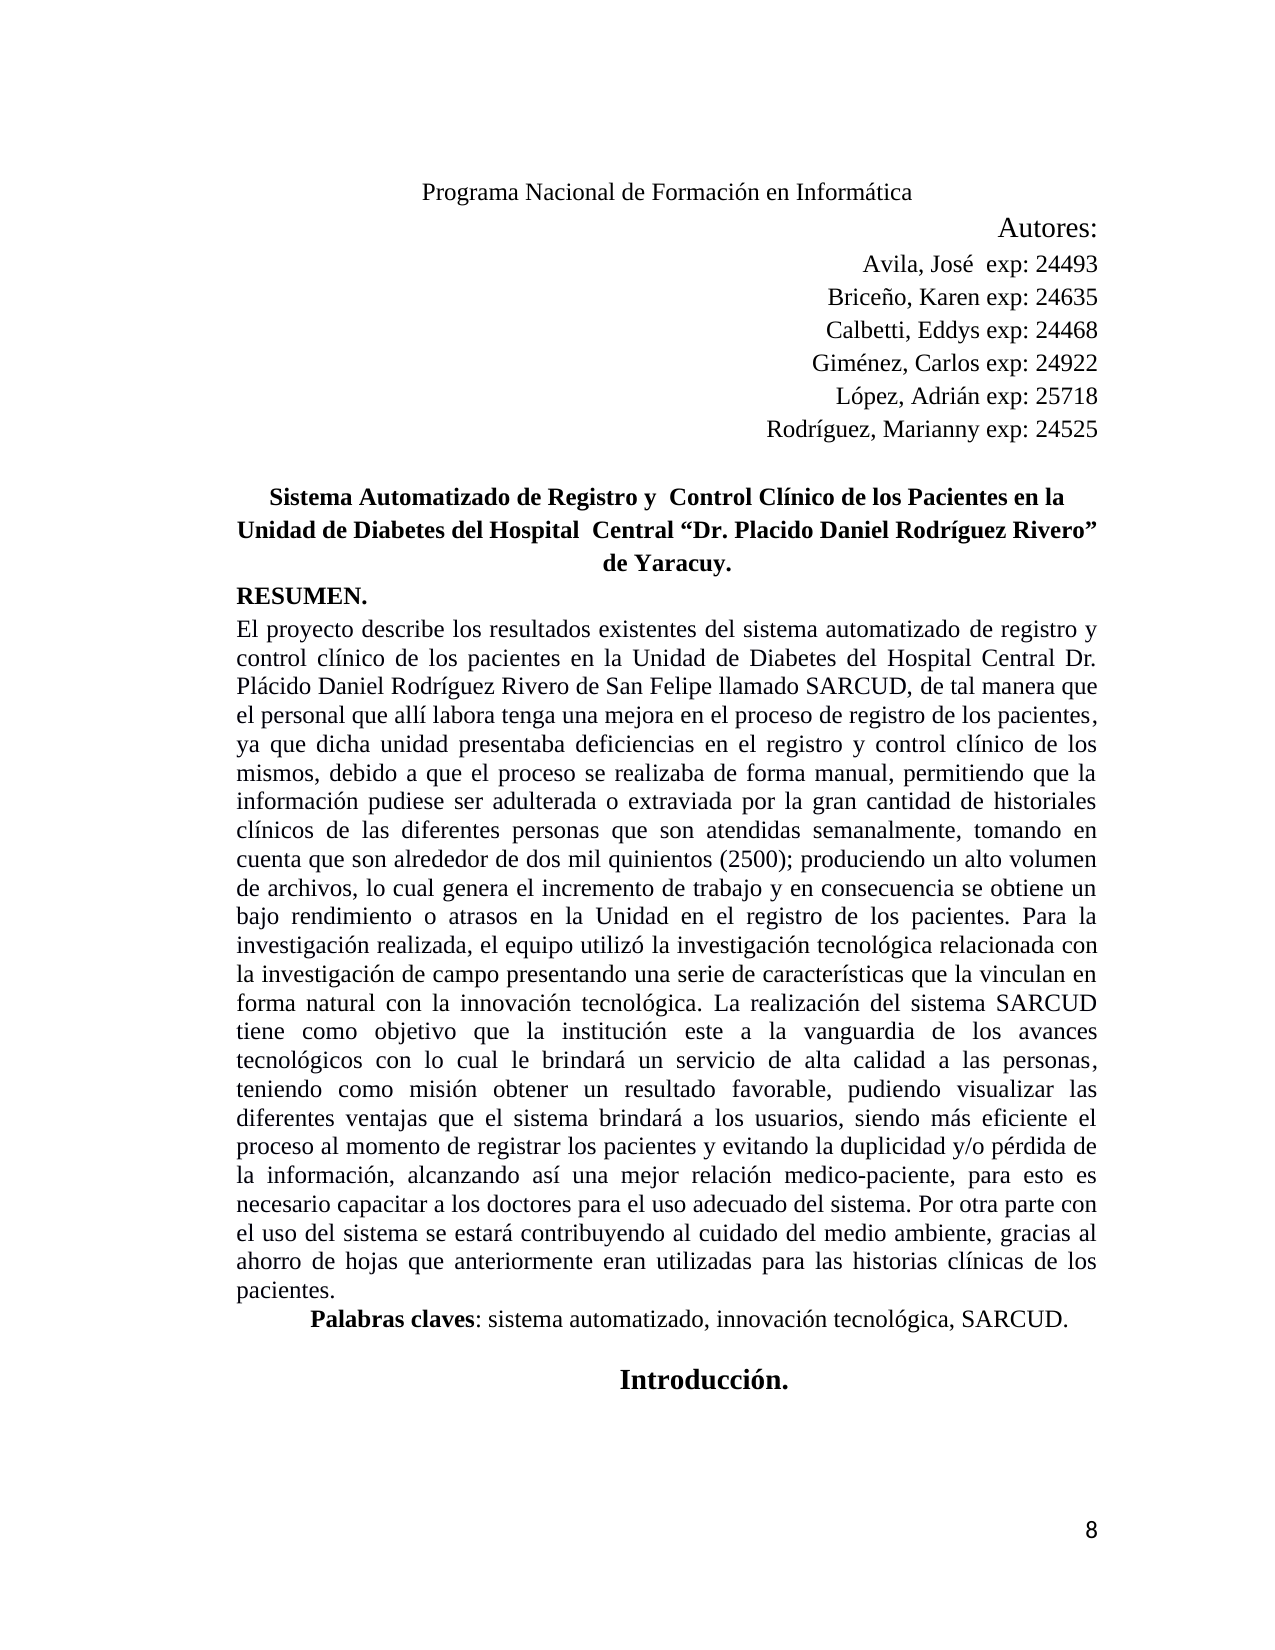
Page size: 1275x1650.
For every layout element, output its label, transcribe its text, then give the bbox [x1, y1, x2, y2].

text Palabras claves: sistema automatizado, innovación tecnológica, SARCUD. [236, 1304, 1098, 1333]
text Introducción. [236, 1362, 1098, 1395]
text Sistema Automatizado de Registro y Control Clínico de los Pacientes en la Unidad de Diabetes del Hospital Central “Dr. Placido Daniel Rodríguez Rivero” de Yaracuy. [236, 482, 1098, 577]
text RESUMEN. [236, 581, 1098, 610]
text Avila, José exp: 24493 Briceño, Karen exp: 24635 Calbetti, Eddys exp: 24468 Giménez, Carlos exp: 24922 López, Adrián exp: 25718 Rodríguez, Marianny exp: 24525 [650, 249, 1098, 443]
text Autores: [650, 210, 1098, 244]
text El proyecto describe los resultados existentes del sistema automatizado de registro y control clínico de los pacientes en la Unidad de Diabetes del Hospital Central Dr. Plácido Daniel Rodríguez Rivero de San Felipe llamado SARCUD, de tal manera que el personal que allí labora tenga una mejora en el proceso de registro de los pacientes, ya que dicha unidad presentaba deficiencias en el registro y control clínico de los mismos, debido a que el proceso se realizaba de forma manual, permitiendo que la información pudiese ser adulterada o extraviada por la gran cantidad de historiales clínicos de las diferentes personas que son atendidas semanalmente, tomando en cuenta que son alrededor de dos mil quinientos (2500); produciendo un alto volumen de archivos, lo cual genera el incremento de trabajo y en consecuencia se obtiene un bajo rendimiento o atrasos en la Unidad en el registro de los pacientes. Para la investigación realizada, el equipo utilizó la investigación tecnológica relacionada con la investigación de campo presentando una serie de características que la vinculan en forma natural con la innovación tecnológica. La realización del sistema SARCUD tiene como objetivo que la institución este a la vanguardia de los avances tecnológicos con lo cual le brindará un servicio de alta calidad a las personas, teniendo como misión obtener un resultado favorable, pudiendo visualizar las diferentes ventajas que el sistema brindará a los usuarios, siendo más eficiente el proceso al momento de registrar los pacientes y evitando la duplicidad y/o pérdida de la información, alcanzando así una mejor relación medico-paciente, para esto es necesario capacitar a los doctores para el uso adecuado del sistema. Por otra parte con el uso del sistema se estará contribuyendo al cuidado del medio ambiente, gracias al ahorro de hojas que anteriormente eran utilizadas para las historias clínicas de los pacientes. [236, 614, 1098, 1304]
text Programa Nacional de Formación en Informática [236, 177, 1098, 206]
